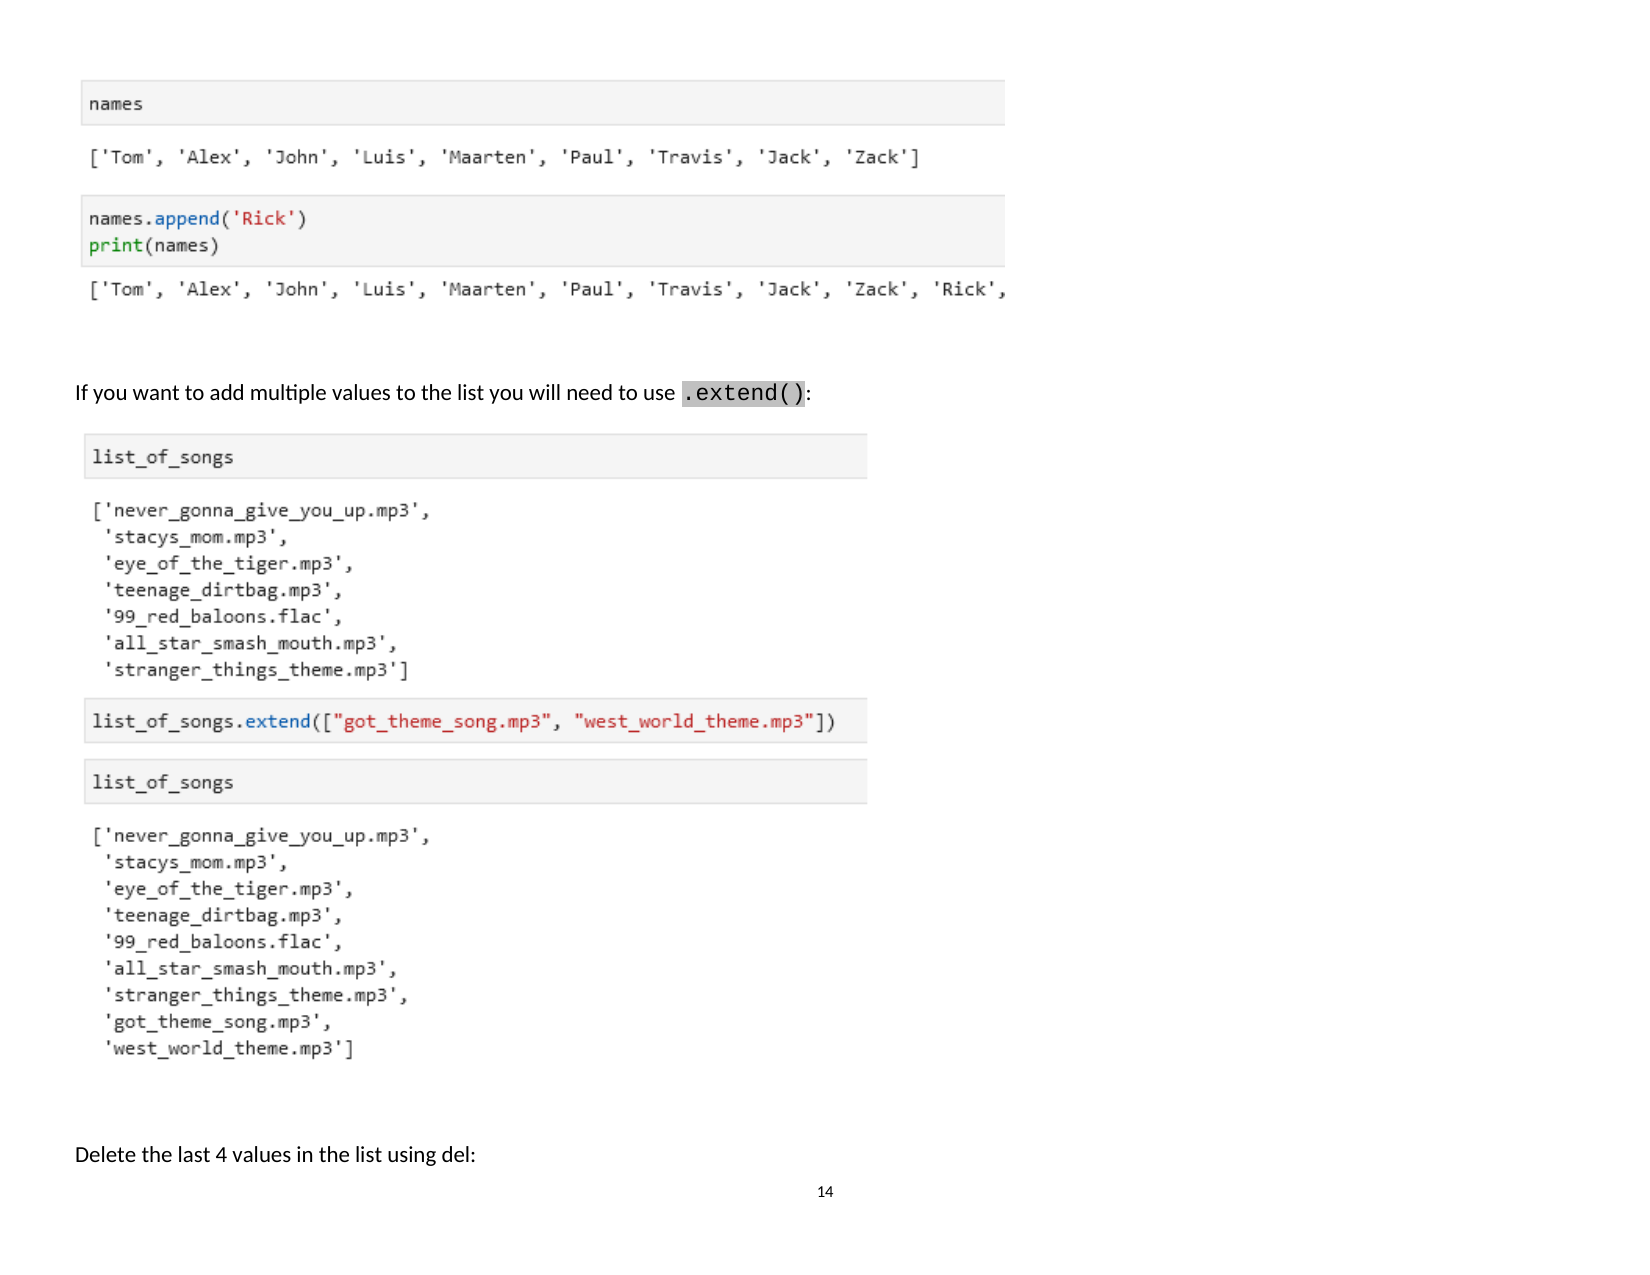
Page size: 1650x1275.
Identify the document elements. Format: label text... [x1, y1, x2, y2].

text Delete the last 4 values in the list using del: [75, 1141, 1575, 1169]
picture [75, 426, 868, 1075]
picture [75, 75, 1005, 313]
text If you want to add multiple values to the list you will need to use .extend(): [75, 378, 1575, 407]
